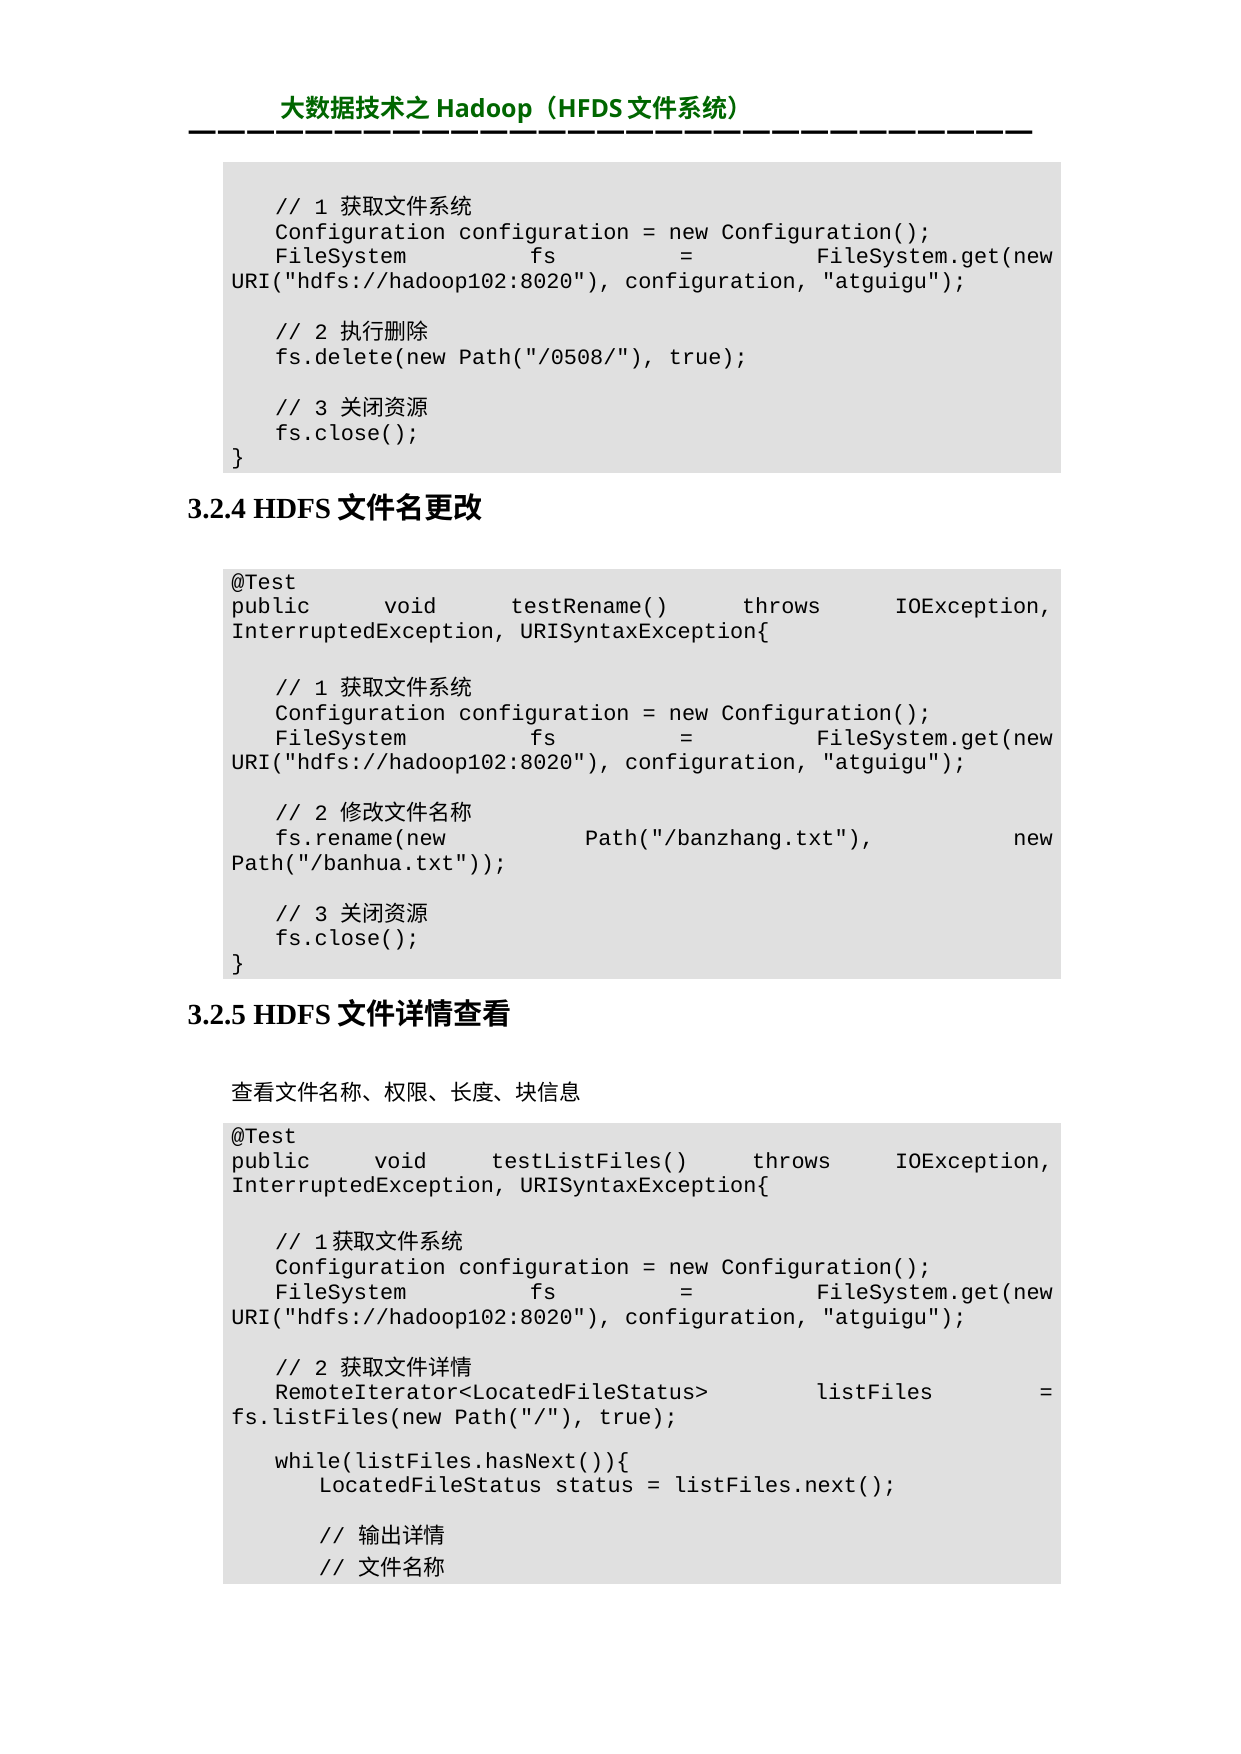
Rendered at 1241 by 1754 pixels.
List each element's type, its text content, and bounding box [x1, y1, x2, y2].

text } [223, 446, 1061, 473]
text Configuration configuration = new Configuration(); [223, 1256, 1061, 1281]
text fs.close(); [223, 928, 1061, 952]
text // 2 修改文件名称 [223, 795, 1061, 827]
text RemoteIterator<LocatedFileStatus> listFiles = fs.listFiles(new Path("/"), true); [223, 1381, 1061, 1431]
subtitle 3.2.4 HDFS文件名更改 [187, 473, 1053, 538]
text LocatedFileStatus status = listFiles.next(); [223, 1475, 1061, 1499]
subtitle 3.2.5 HDFS文件详情查看 [187, 979, 1053, 1044]
text Configuration configuration = new Configuration(); [223, 221, 1061, 246]
text // 2 执行删除 [223, 314, 1061, 346]
text public void testListFiles() throws IOException, InterruptedException, URISyntaxException{ [223, 1150, 1061, 1199]
text @Test [223, 1123, 1061, 1150]
text // 3 关闭资源 [223, 390, 1061, 422]
text // 1 获取文件系统 [223, 189, 1061, 221]
text 查看文件名称、权限、长度、块信息 [187, 1075, 1053, 1107]
text fs.delete(new Path("/0508/"), true); [223, 346, 1061, 371]
text fs.close(); [223, 422, 1061, 446]
text // 2 获取文件详情 [223, 1349, 1061, 1381]
text Configuration configuration = new Configuration(); [223, 702, 1061, 727]
text FileSystem fs = FileSystem.get(new URI("hdfs://hadoop102:8020"), configuration, "atguigu"); [223, 727, 1061, 776]
text fs.rename(new Path("/banzhang.txt"), new Path("/banhua.txt")); [223, 827, 1061, 877]
text FileSystem fs = FileSystem.get(new URI("hdfs://hadoop102:8020"), configuration, "atguigu"); [223, 246, 1061, 295]
text @Test [223, 569, 1061, 596]
text // 文件名称 [223, 1550, 1061, 1584]
text // 1 获取文件系统 [223, 670, 1061, 702]
text public void testRename() throws IOException, InterruptedException, URISyntaxException{ [223, 596, 1061, 645]
text } [223, 952, 1061, 979]
text // 输出详情 [223, 1518, 1061, 1550]
text FileSystem fs = FileSystem.get(new URI("hdfs://hadoop102:8020"), configuration, "atguigu"); [223, 1281, 1061, 1331]
text // 1获取文件系统 [223, 1224, 1061, 1256]
text while(listFiles.hasNext()){ [223, 1450, 1061, 1475]
text // 3 关闭资源 [223, 896, 1061, 928]
